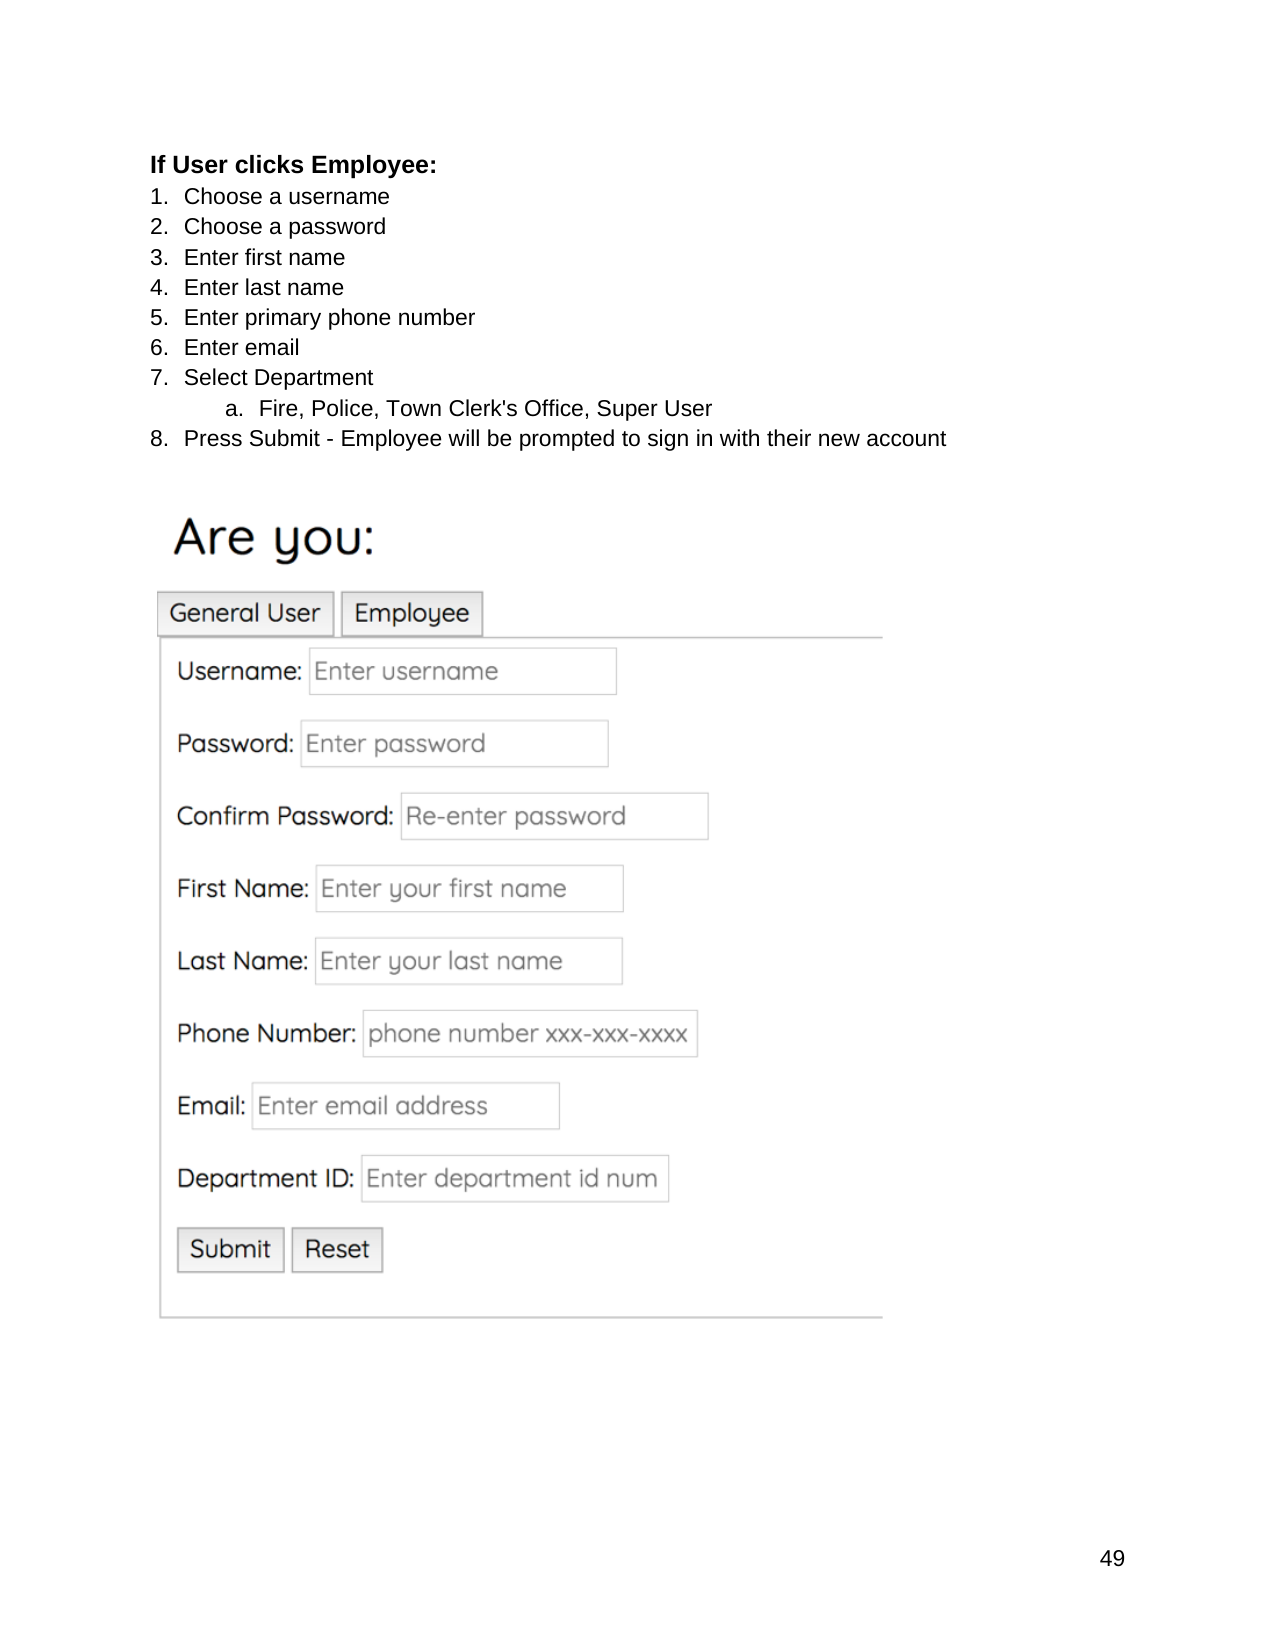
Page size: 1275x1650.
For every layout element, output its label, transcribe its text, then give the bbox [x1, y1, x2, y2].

text 4. Enter last name [150, 274, 1125, 300]
text 1. Choose a username [150, 183, 1125, 209]
text 8. Press Submit - Employee will be prompted to sign in with their new account [150, 425, 1125, 451]
text 7. Select Department [150, 364, 1125, 391]
text 5. Enter primary phone number [150, 304, 1125, 330]
text 3. Enter first name [150, 243, 1125, 270]
text If User clicks Employee: [150, 150, 1125, 179]
text 6. Enter email [150, 334, 1125, 360]
picture [157, 485, 883, 1407]
text a. Fire, Police, Town Clerk's Office, Super User [150, 394, 1125, 421]
text 2. Choose a password [150, 213, 1125, 239]
